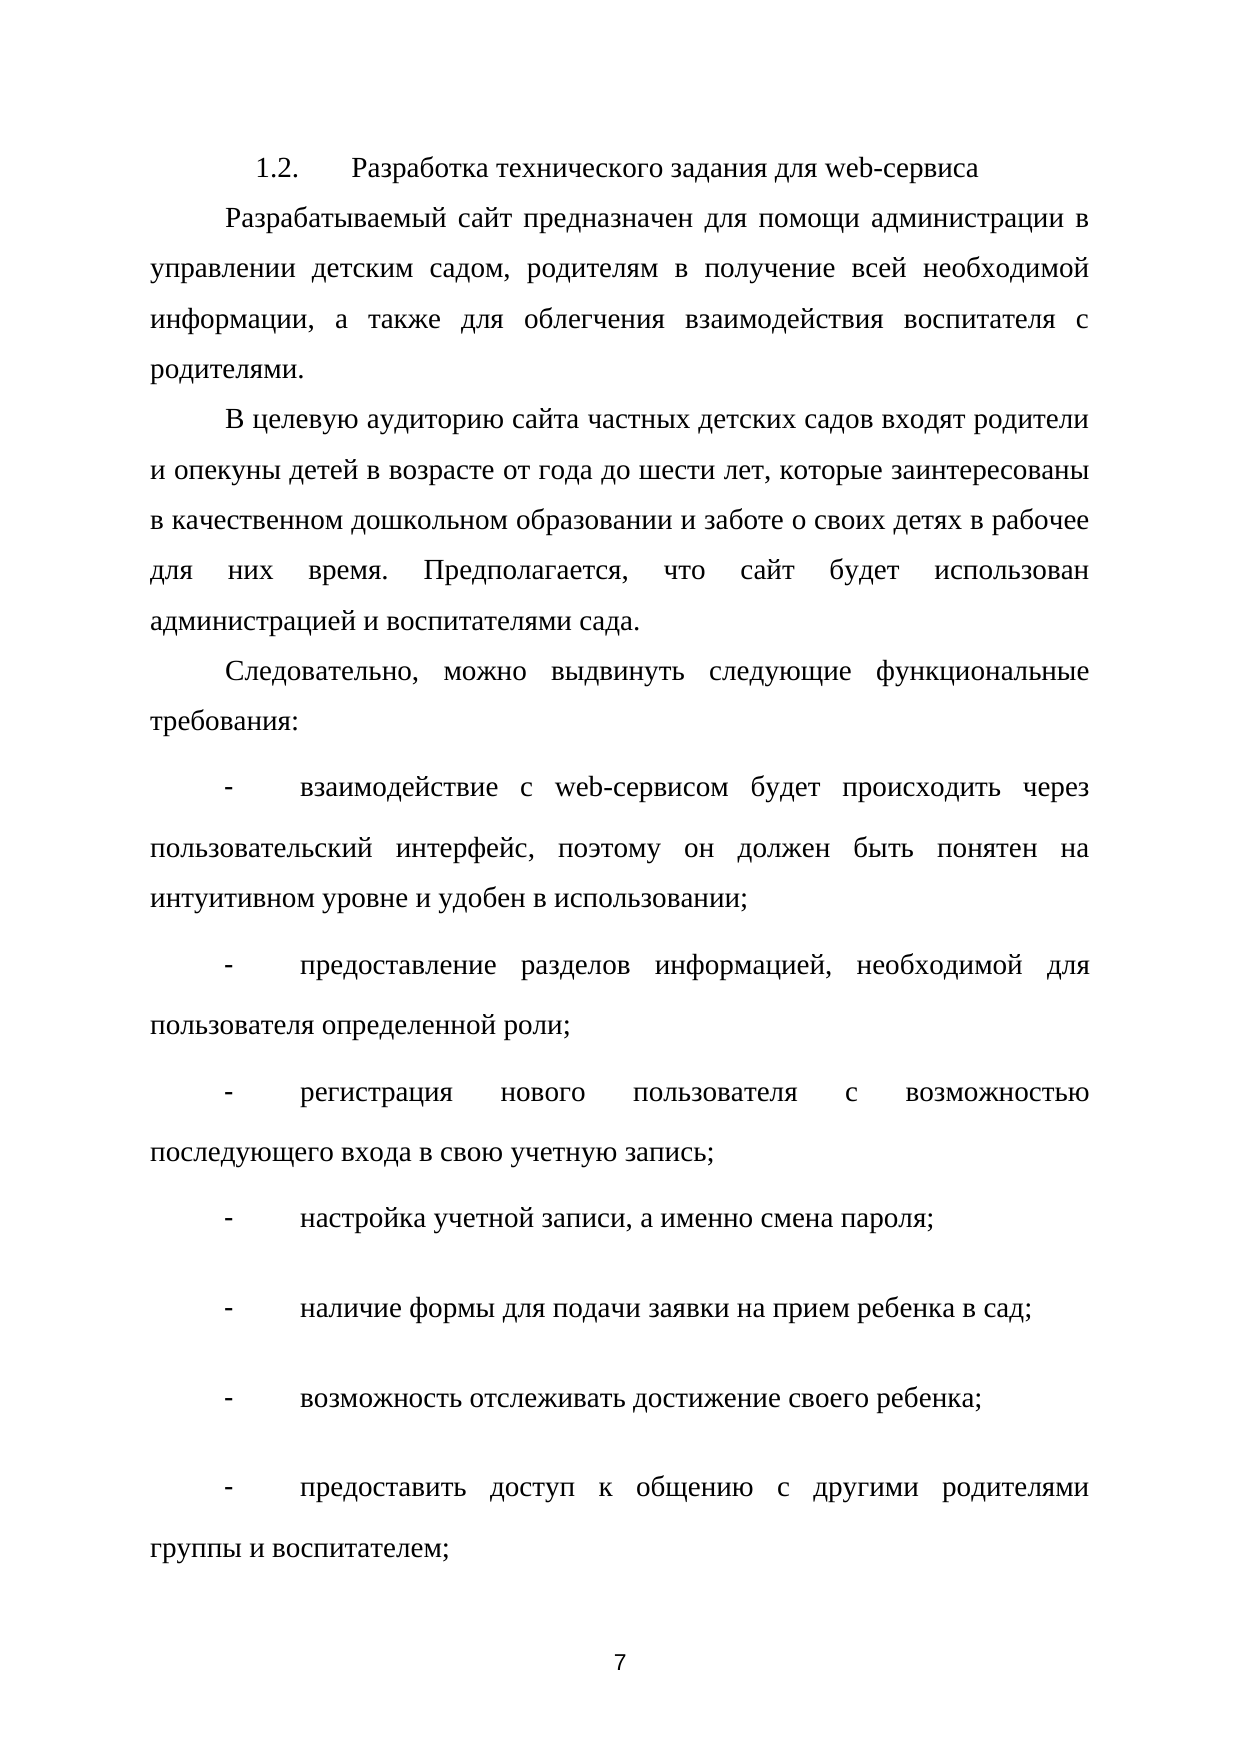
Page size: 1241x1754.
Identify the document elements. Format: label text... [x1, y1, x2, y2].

text Разрабатываемый сайт предназначен для помощи администрации в управлении детским садом, родителям в получение всей необходимой информации, а также для облегчения взаимодействия воспитателя с родителями. [150, 200, 1090, 385]
list наличие формы для подачи заявки на прием ребенка в сад; [150, 1274, 1090, 1334]
subtitle Разработка технического задания для web-сервиса [187, 150, 1090, 183]
list регистрация нового пользователя с возможностью последующего входа в свою учетную запись; [150, 1058, 1090, 1168]
list возможность отслеживать достижение своего ребенка; [150, 1364, 1090, 1424]
list настройка учетной записи, а именно смена пароля; [150, 1185, 1090, 1244]
text Следовательно, можно выдвинуть следующие функциональные требования: [150, 653, 1090, 737]
list взаимодействие с web-сервисом будет происходить через пользовательский интерфейс, поэтому он должен быть понятен на интуитивном уровне и удобен в использовании; [150, 754, 1090, 914]
list предоставление разделов информацией, необходимой для пользователя определенной роли; [150, 931, 1090, 1041]
list предоставить доступ к общению с другими родителями группы и воспитателем; [150, 1454, 1090, 1564]
text В целевую аудиторию сайта частных детских садов входят родители и опекуны детей в возрасте от года до шести лет, которые заинтересованы в качественном дошкольном образовании и заботе о своих детях в рабочее для них время. Предполагается, что сайт будет использован администрацией и воспитателями сада. [150, 402, 1090, 636]
